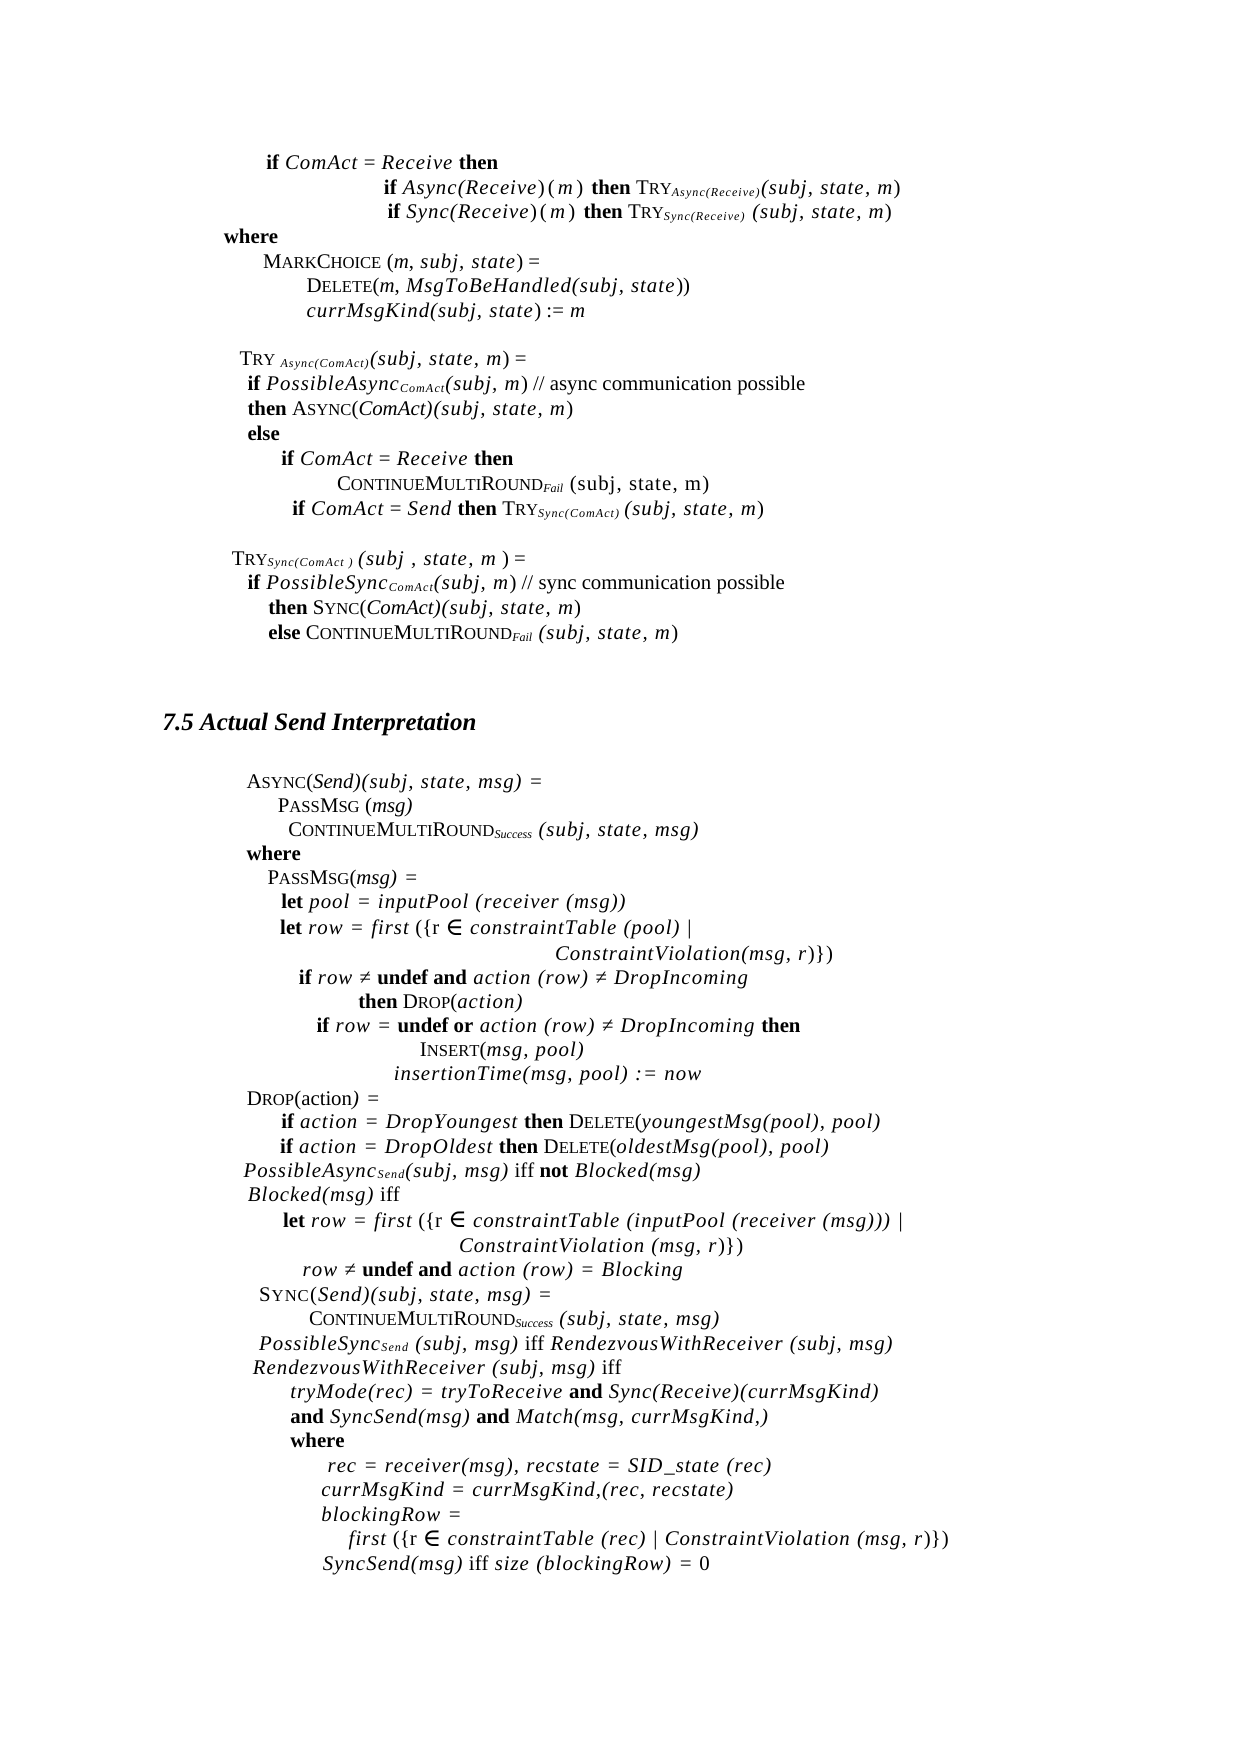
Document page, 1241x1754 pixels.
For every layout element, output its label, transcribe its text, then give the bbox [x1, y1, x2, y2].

text rec = receiver(msg), recstate = SID_state (rec) [222, 1453, 973, 1477]
text PassMsg (msg) [222, 793, 729, 817]
text currMsgKind(subj, state) := m [266, 297, 942, 322]
text let pool = inputPool (receiver (msg)) [222, 889, 1033, 913]
text if Async(Receive)(m) then TryAsync(Receive)(subj, state, m) [222, 174, 996, 199]
text Sync(Send)(subj, state, msg) = [222, 1281, 1033, 1306]
text tryMode(rec) = tryToReceive and Sync(Receive)(currMsgKind) [222, 1379, 973, 1404]
text then Async(ComAct)(subj, state, m) [226, 395, 996, 420]
text let row = first ({r constraintTable (pool) | [174, 913, 933, 941]
text if PossibleAsyncComAct(subj, m) // async communication possible [226, 370, 996, 395]
text MarkChoice (m, subj, state) = [226, 248, 1033, 273]
text else ContinueMultiRoundFail (subj, state, m) [226, 619, 996, 644]
text Try Async(ComAct)(subj, state, m) = [162, 346, 1033, 370]
text ConstraintViolation (msg, r)}) [222, 1233, 1002, 1257]
text let row = first ({r constraintTable (inputPool (receiver (msg))) | [222, 1206, 1002, 1233]
text else [226, 420, 996, 445]
text and SyncSend(msg) and Match(msg, currMsgKind,) [222, 1404, 973, 1428]
text Delete(m, MsgToBeHandled(subj, state)) [266, 273, 942, 297]
text first ({r constraintTable (rec) | ConstraintViolation (msg, r)}) [222, 1526, 1002, 1551]
text PossibleSyncSend (subj, msg) iff RendezvousWithReceiver (subj, msg) [222, 1330, 1033, 1355]
text SyncSend(msg) iff size (blockingRow) = 0 [222, 1551, 1002, 1575]
text if ComAct = Receive then [192, 150, 873, 174]
text if action = DropOldest then Delete(oldestMsg(pool), pool) [222, 1133, 1002, 1158]
text if PossibleSyncComAct(subj, m) // sync communication possible [226, 569, 996, 594]
text if action = DropYoungest then Delete(youngestMsg(pool), pool) [222, 1109, 1002, 1133]
text if row ≠ undef and action (row) ≠ DropIncoming [174, 965, 933, 989]
text Blocked(msg) iff [162, 1182, 1002, 1206]
text if Sync(Receive)(m) then TrySync(Receive) (subj, state, m) [222, 199, 996, 223]
text PossibleAsyncSend(subj, msg) iff not Blocked(msg) [162, 1158, 1002, 1182]
text Async(Send)(subj, state, msg) = [222, 769, 729, 793]
text RendezvousWithReceiver (subj, msg) iff [222, 1355, 1033, 1379]
text where [162, 223, 1033, 248]
text ConstraintViolation(msg, r)}) [174, 941, 933, 965]
text Insert(msg, pool) [236, 1037, 973, 1061]
text ContinueMultiRoundFail (subj, state, m) [266, 470, 996, 495]
text if ComAct = Receive then [162, 445, 1033, 470]
text ContinueMultiRoundSuccess (subj, state, msg) [222, 1306, 1033, 1330]
text Drop(action) = [162, 1085, 973, 1109]
text where [222, 841, 827, 865]
text blockingRow = [222, 1502, 973, 1526]
text if row = undef or action (row) ≠ DropIncoming then [236, 1013, 973, 1037]
text then Drop(action) [222, 989, 973, 1013]
text then Sync(ComAct)(subj, state, m) [226, 594, 996, 619]
text where [222, 1428, 973, 1453]
text insertionTime(msg, pool) := now [236, 1061, 973, 1085]
text TrySync(ComAct ) (subj , state, m ) = [226, 545, 1033, 569]
text ContinueMultiRoundSuccess (subj, state, msg) [222, 817, 827, 841]
text PassMsg(msg) = [222, 865, 1033, 889]
text if ComAct = Send then TrySync(ComAct) (subj, state, m) [232, 495, 996, 520]
subtitle 7.5 Actual Send Interpretation [162, 707, 1033, 736]
text row ≠ undef and action (row) = Blocking [222, 1257, 1033, 1281]
text currMsgKind = currMsgKind,(rec, recstate) [222, 1477, 973, 1502]
